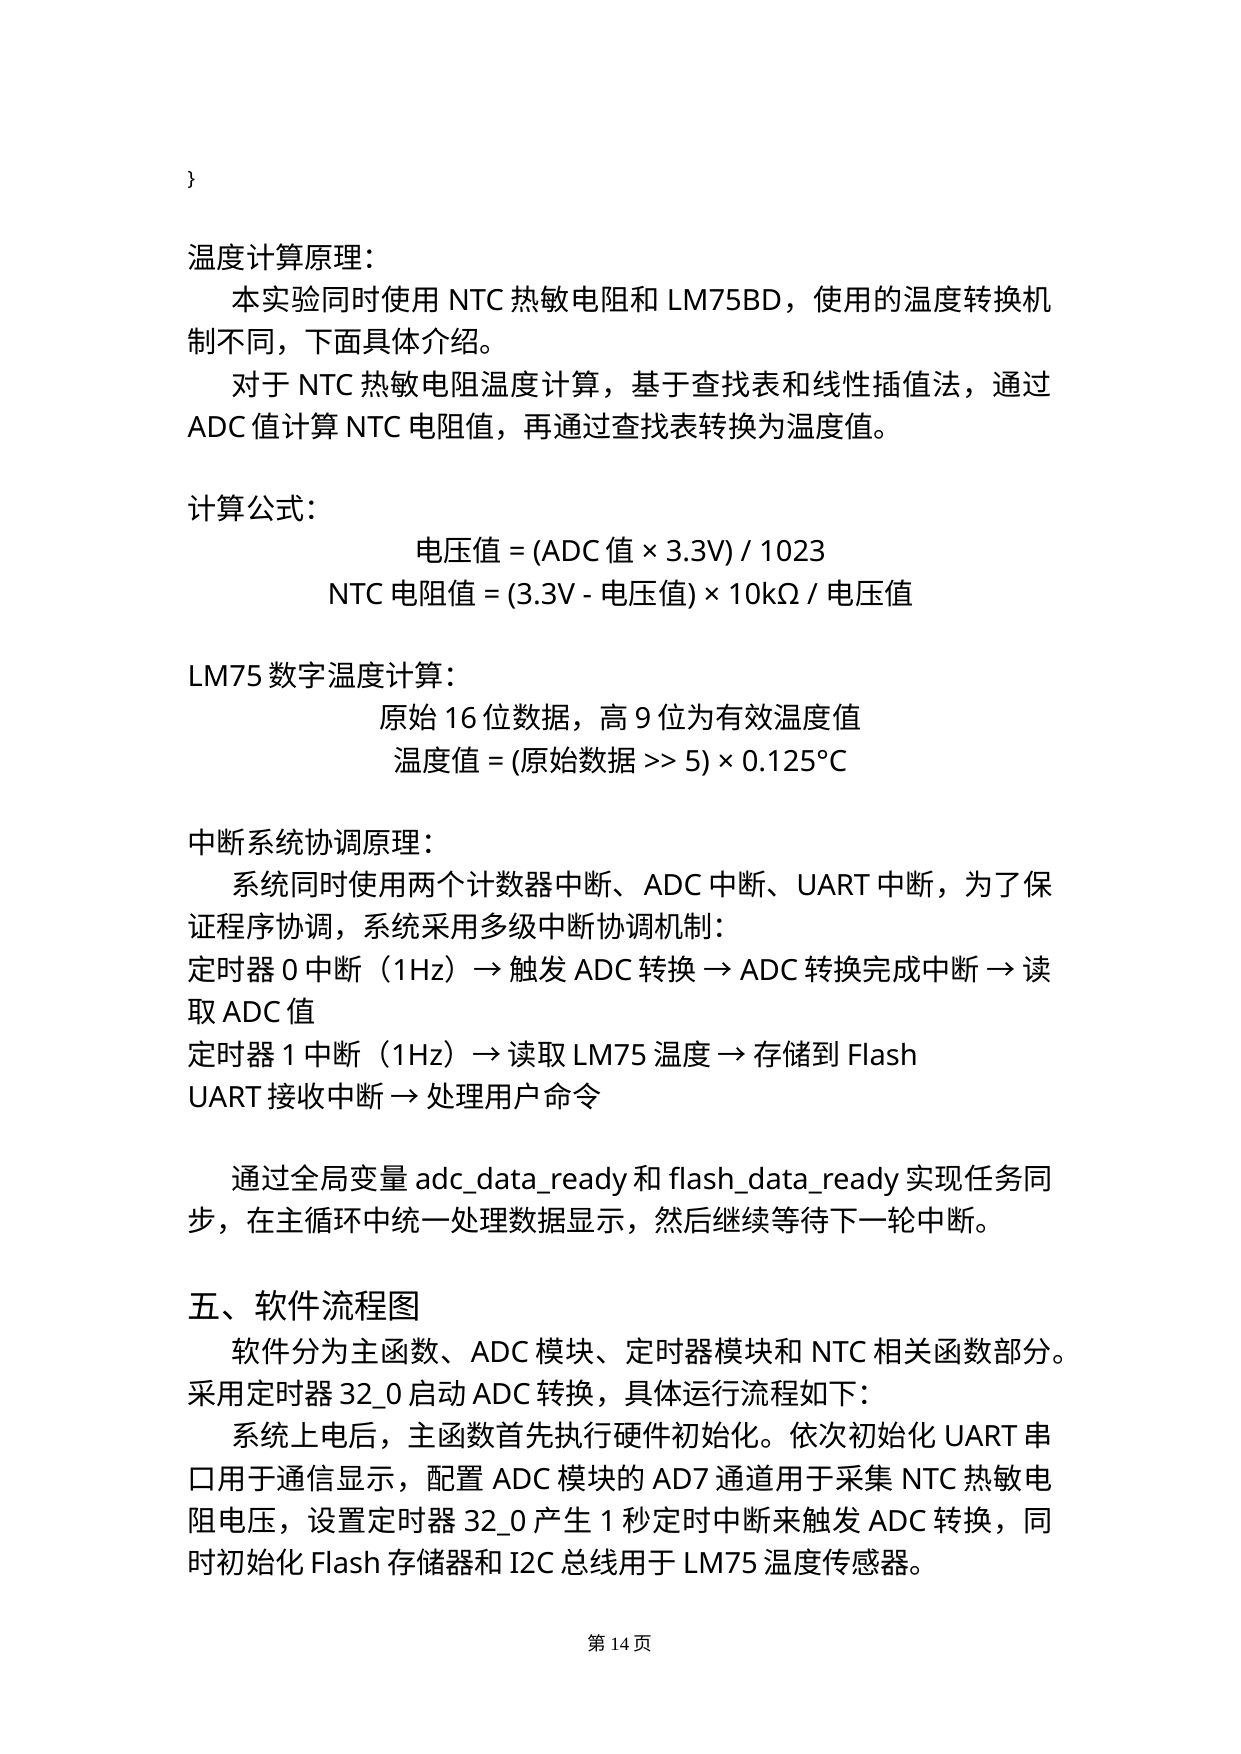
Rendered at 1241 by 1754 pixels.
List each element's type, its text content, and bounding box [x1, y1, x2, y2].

text 中断系统协调原理： [187, 819, 1053, 862]
text 本实验同时使用NTC热敏电阻和LM75BD，使用的温度转换机制不同，下面具体介绍。 [187, 276, 1053, 361]
list 软件流程图 [187, 1280, 1053, 1328]
text LM75数字温度计算： [187, 652, 1053, 695]
text 电压值 = (ADC值 × 3.3V) / 1023 [187, 528, 1053, 570]
text 温度计算原理： [187, 234, 1053, 276]
text 温度值 = (原始数据 >> 5) × 0.125°C [187, 737, 1053, 779]
text 对于NTC热敏电阻温度计算，基于查找表和线性插值法，通过ADC值计算NTC电阻值，再通过查找表转换为温度值。 [187, 361, 1053, 446]
text 系统上电后，主函数首先执行硬件初始化。依次初始化UART串口用于通信显示，配置ADC模块的AD7通道用于采集NTC热敏电阻电压，设置定时器32_0产生1秒定时中断来触发ADC转换，同时初始化Flash存储器和I2C总线用于LM75温度传感器。 [187, 1413, 1053, 1582]
text 系统同时使用两个计数器中断、ADC中断、UART中断，为了保证程序协调，系统采用多级中断协调机制： [187, 862, 1053, 946]
text 原始16位数据，高9位为有效温度值 [187, 695, 1053, 737]
text UART接收中断 → 处理用户命令 [187, 1073, 1053, 1116]
text 通过全局变量adc_data_ready和flash_data_ready实现任务同步，在主循环中统一处理数据显示，然后继续等待下一轮中断。 [187, 1156, 1053, 1240]
text 计算公式： [187, 486, 1053, 528]
text 软件分为主函数、ADC模块、定时器模块和NTC相关函数部分。采用定时器32_0启动ADC转换，具体运行流程如下： [187, 1328, 1053, 1413]
text 定时器0中断（1Hz）→ 触发ADC转换 → ADC转换完成中断 → 读取ADC值 [187, 946, 1053, 1031]
text NTC电阻值 = (3.3V - 电压值) × 10kΩ / 电压值 [187, 570, 1053, 613]
text 定时器1中断（1Hz）→ 读取LM75温度 → 存储到Flash [187, 1031, 1053, 1073]
text } [187, 162, 1053, 194]
